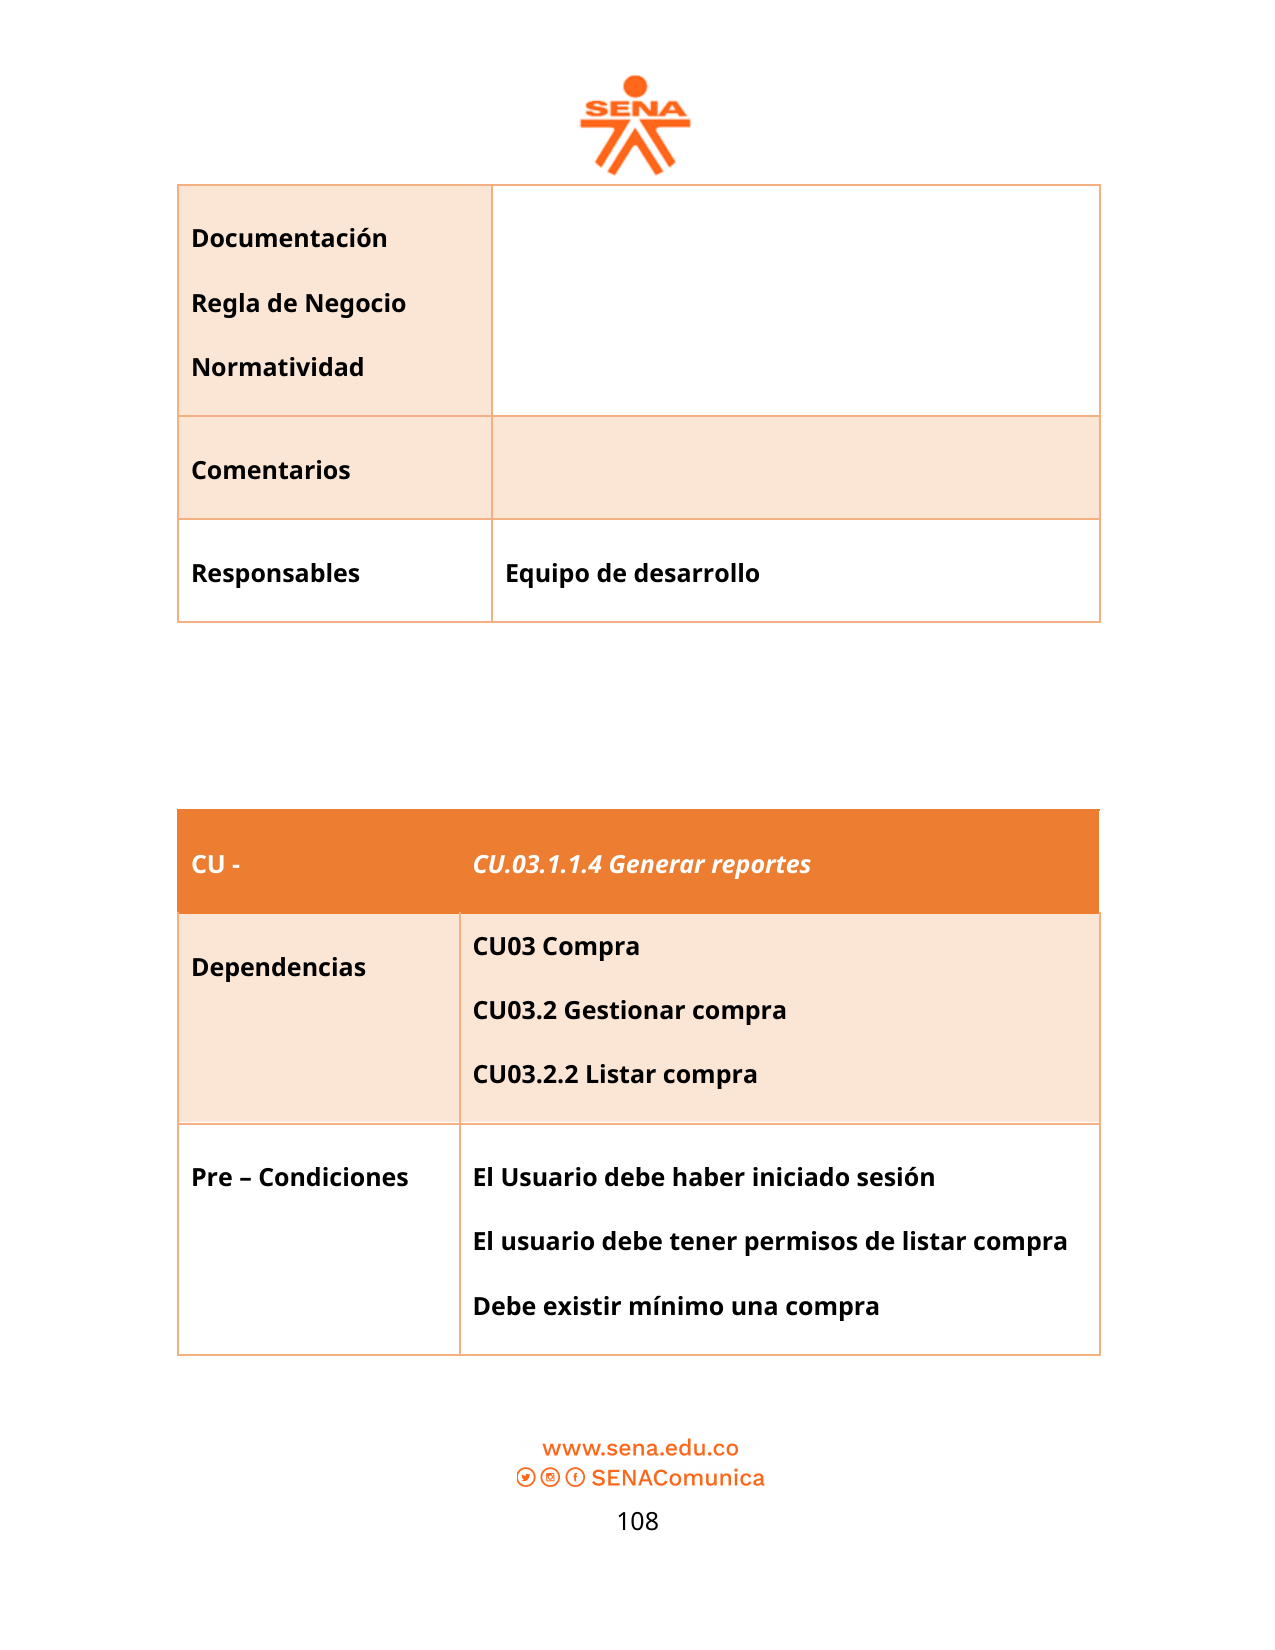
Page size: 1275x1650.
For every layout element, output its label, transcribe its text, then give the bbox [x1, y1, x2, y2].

table_cell [493, 186, 1099, 415]
picture [573, 73, 702, 184]
table_cell Pre – Condiciones [179, 1125, 459, 1354]
table_header CU.03.1.1.4 Generar reportes [460, 811, 1099, 912]
table_cell Equipo de desarrollo [493, 520, 1099, 621]
table_header CU - [179, 811, 460, 912]
table_cell CU03 Compra CU03.2 Gestionar compra CU03.2.2 Listar compra [461, 914, 1099, 1122]
table_cell Documentación Regla de Negocio Normatividad [179, 186, 491, 415]
table_cell Responsables [179, 520, 491, 621]
table_cell Comentarios [179, 417, 491, 518]
table_cell El Usuario debe haber iniciado sesión El usuario debe tener permisos de listar compra Debe existir mínimo una compra [461, 1125, 1099, 1354]
table_cell Dependencias [179, 914, 459, 1122]
picture [517, 1436, 765, 1487]
table_cell [493, 417, 1099, 518]
